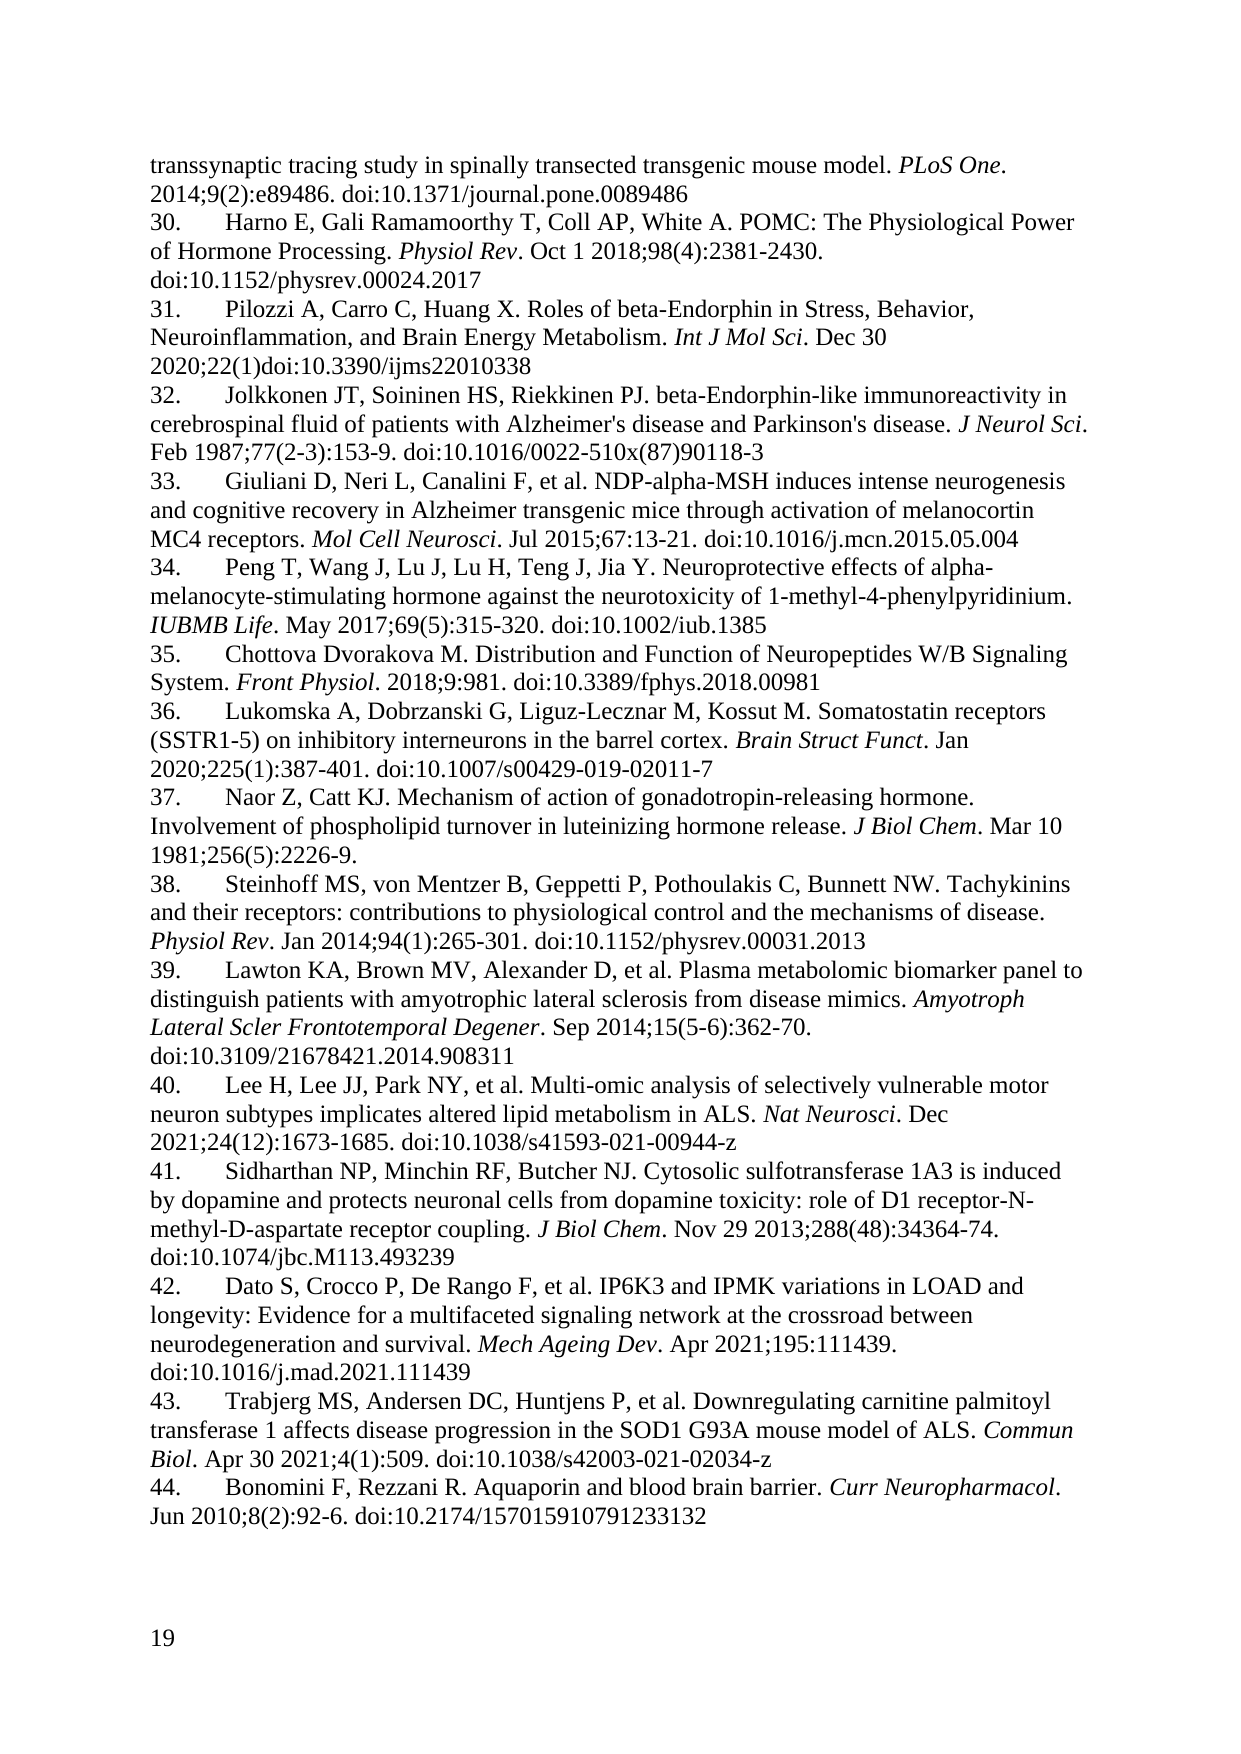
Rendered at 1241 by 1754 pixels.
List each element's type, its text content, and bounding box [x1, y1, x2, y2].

text 39. Lawton KA, Brown MV, Alexander D, et al. Plasma metabolomic biomarker panel to distinguish patients with amyotrophic lateral sclerosis from disease mimics. Amyotroph Lateral Scler Frontotemporal Degener. Sep 2014;15(5-6):362-70. doi:10.3109/21678421.2014.908311 [150, 955, 1090, 1070]
text 33. Giuliani D, Neri L, Canalini F, et al. NDP-alpha-MSH induces intense neurogenesis and cognitive recovery in Alzheimer transgenic mice through activation of melanocortin MC4 receptors. Mol Cell Neurosci. Jul 2015;67:13-21. doi:10.1016/j.mcn.2015.05.004 [150, 466, 1090, 552]
text 38. Steinhoff MS, von Mentzer B, Geppetti P, Pothoulakis C, Bunnett NW. Tachykinins and their receptors: contributions to physiological control and the mechanisms of disease. Physiol Rev. Jan 2014;94(1):265-301. doi:10.1152/physrev.00031.2013 [150, 869, 1090, 955]
text 34. Peng T, Wang J, Lu J, Lu H, Teng J, Jia Y. Neuroprotective effects of alpha-melanocyte-stimulating hormone against the neurotoxicity of 1-methyl-4-phenylpyridinium. IUBMB Life. May 2017;69(5):315-320. doi:10.1002/iub.1385 [150, 552, 1090, 639]
text 30. Harno E, Gali Ramamoorthy T, Coll AP, White A. POMC: The Physiological Power of Hormone Processing. Physiol Rev. Oct 1 2018;98(4):2381-2430. doi:10.1152/physrev.00024.2017 [150, 207, 1090, 294]
text 41. Sidharthan NP, Minchin RF, Butcher NJ. Cytosolic sulfotransferase 1A3 is induced by dopamine and protects neuronal cells from dopamine toxicity: role of D1 receptor-N-methyl-D-aspartate receptor coupling. J Biol Chem. Nov 29 2013;288(48):34364-74. doi:10.1074/jbc.M113.493239 [150, 1156, 1090, 1271]
text 36. Lukomska A, Dobrzanski G, Liguz-Lecznar M, Kossut M. Somatostatin receptors (SSTR1-5) on inhibitory interneurons in the barrel cortex. Brain Struct Funct. Jan 2020;225(1):387-401. doi:10.1007/s00429-019-02011-7 [150, 696, 1090, 782]
text 32. Jolkkonen JT, Soininen HS, Riekkinen PJ. beta-Endorphin-like immunoreactivity in cerebrospinal fluid of patients with Alzheimer's disease and Parkinson's disease. J Neurol Sci. Feb 1987;77(2-3):153-9. doi:10.1016/0022-510x(87)90118-3 [150, 380, 1090, 466]
text 31. Pilozzi A, Carro C, Huang X. Roles of beta-Endorphin in Stress, Behavior, Neuroinflammation, and Brain Energy Metabolism. Int J Mol Sci. Dec 30 2020;22(1)doi:10.3390/ijms22010338 [150, 294, 1090, 380]
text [150, 150, 1090, 207]
text 40. Lee H, Lee JJ, Park NY, et al. Multi-omic analysis of selectively vulnerable motor neuron subtypes implicates altered lipid metabolism in ALS. Nat Neurosci. Dec 2021;24(12):1673-1685. doi:10.1038/s41593-021-00944-z [150, 1070, 1090, 1156]
text 44. Bonomini F, Rezzani R. Aquaporin and blood brain barrier. Curr Neuropharmacol. Jun 2010;8(2):92-6. doi:10.2174/157015910791233132 [150, 1472, 1090, 1530]
text 37. Naor Z, Catt KJ. Mechanism of action of gonadotropin-releasing hormone. Involvement of phospholipid turnover in luteinizing hormone release. J Biol Chem. Mar 10 1981;256(5):2226-9. [150, 782, 1090, 869]
text 42. Dato S, Crocco P, De Rango F, et al. IP6K3 and IPMK variations in LOAD and longevity: Evidence for a multifaceted signaling network at the crossroad between neurodegeneration and survival. Mech Ageing Dev. Apr 2021;195:111439. doi:10.1016/j.mad.2021.111439 [150, 1271, 1090, 1386]
text 35. Chottova Dvorakova M. Distribution and Function of Neuropeptides W/B Signaling System. Front Physiol. 2018;9:981. doi:10.3389/fphys.2018.00981 [150, 639, 1090, 696]
text 43. Trabjerg MS, Andersen DC, Huntjens P, et al. Downregulating carnitine palmitoyl transferase 1 affects disease progression in the SOD1 G93A mouse model of ALS. Commun Biol. Apr 30 2021;4(1):509. doi:10.1038/s42003-021-02034-z [150, 1386, 1090, 1472]
